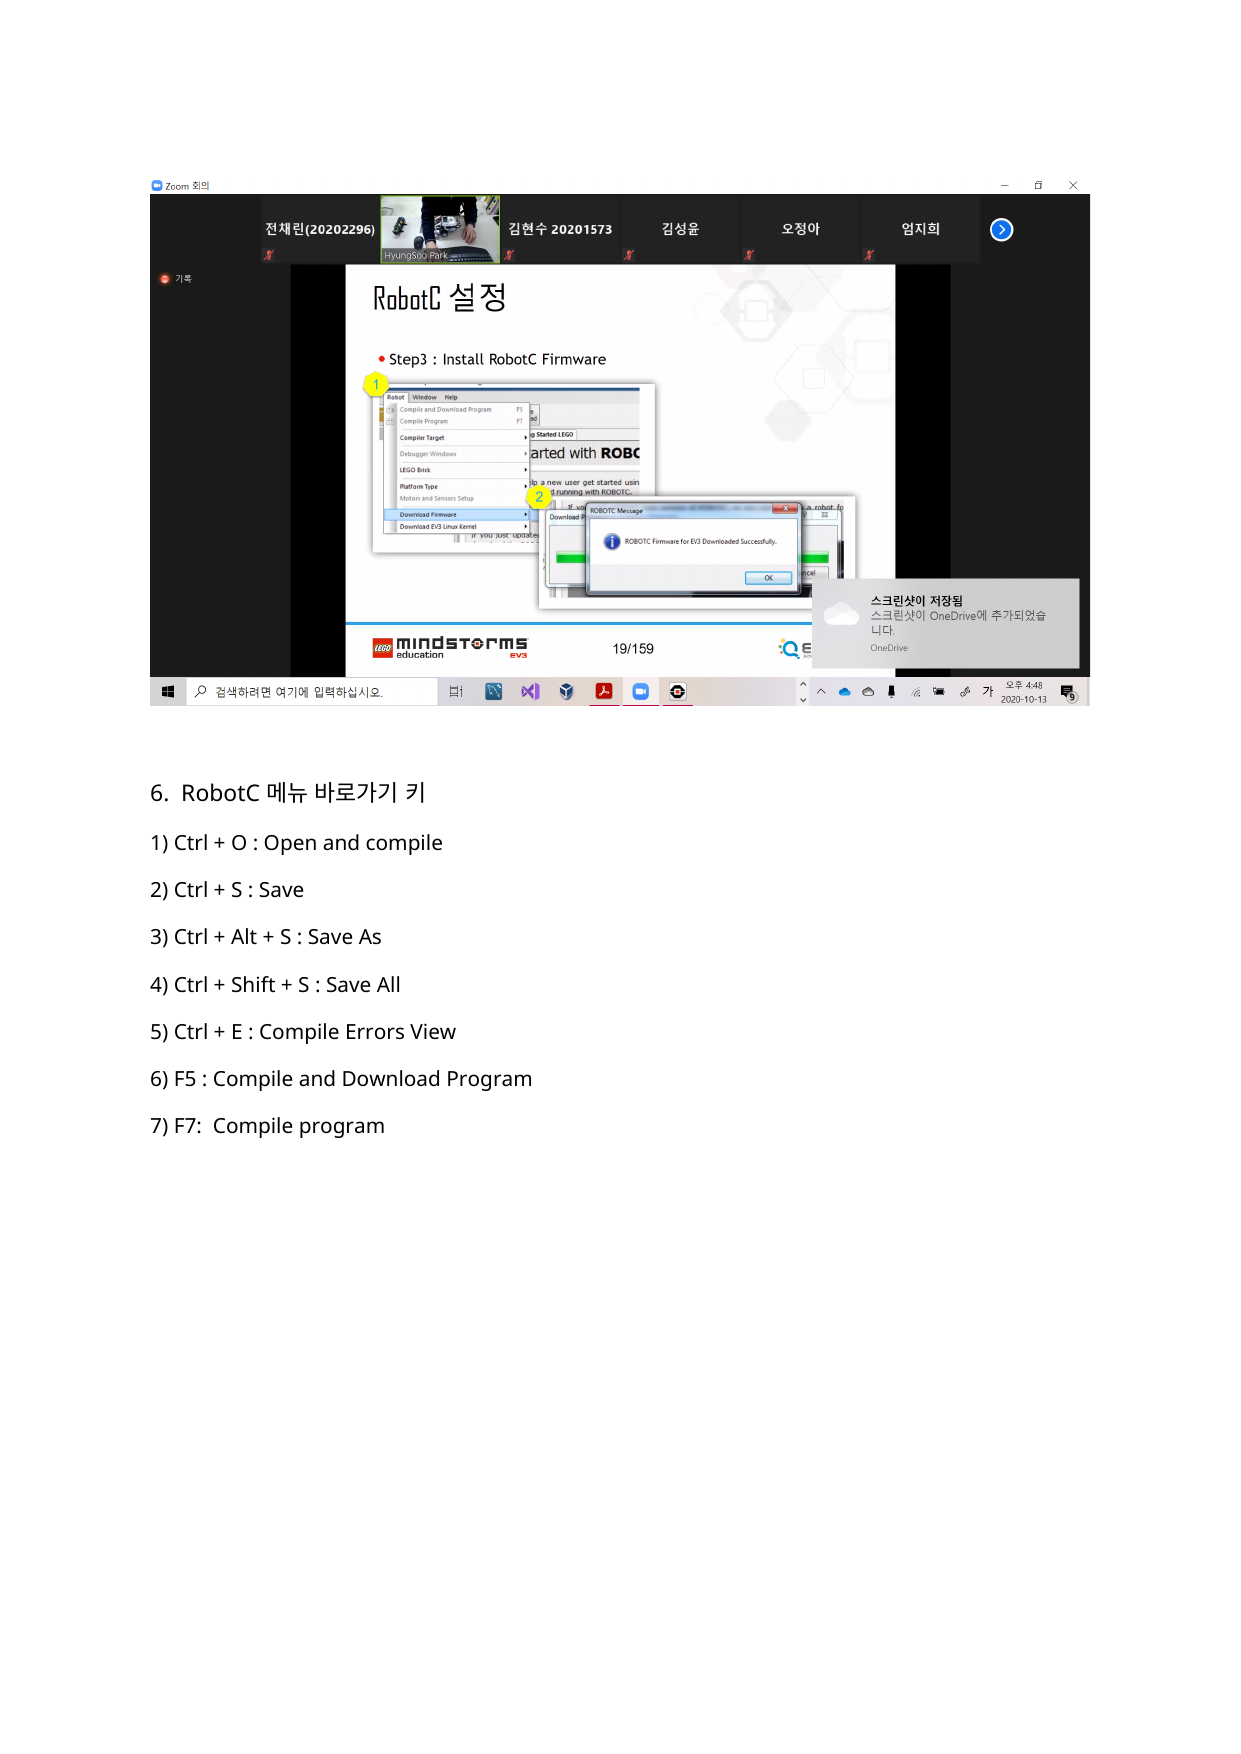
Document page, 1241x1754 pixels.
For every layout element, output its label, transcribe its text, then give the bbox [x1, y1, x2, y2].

text 1) Ctrl + O : Open and compile [150, 828, 1090, 856]
text 2) Ctrl + S : Save [150, 875, 1090, 904]
text 6) F5 : Compile and Download Program [150, 1064, 1090, 1093]
text 7) F7: Compile program [150, 1112, 1090, 1140]
text 3) Ctrl + Alt + S : Save As [150, 922, 1090, 951]
picture [150, 177, 1091, 706]
text 4) Ctrl + Shift + S : Save All [150, 970, 1090, 998]
text 6. RobotC 메뉴 바로가기 키 [150, 775, 1090, 809]
text 5) Ctrl + E : Compile Errors View [150, 1017, 1090, 1046]
